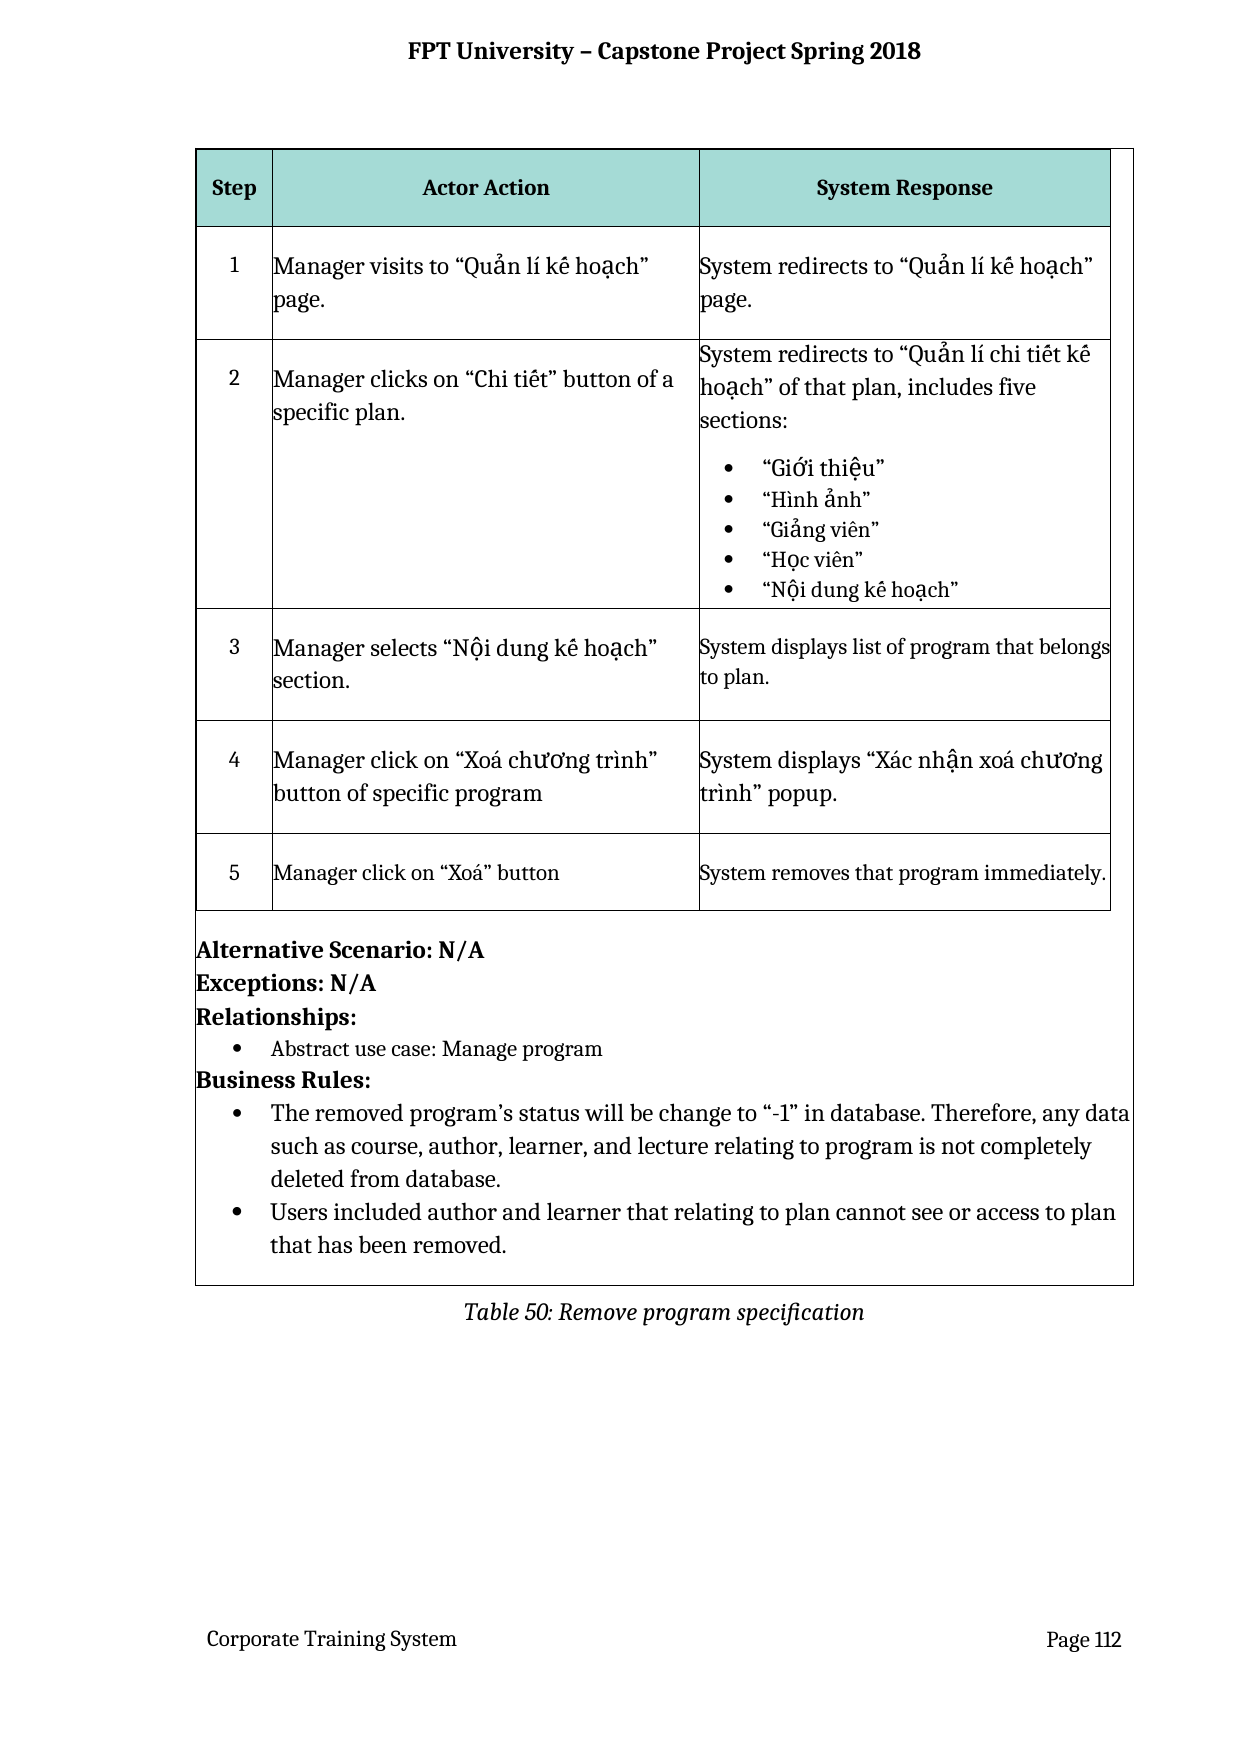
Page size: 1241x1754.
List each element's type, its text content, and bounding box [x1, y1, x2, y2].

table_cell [196, 149, 1133, 1284]
list Table : Remove program specification [207, 1298, 1122, 1327]
